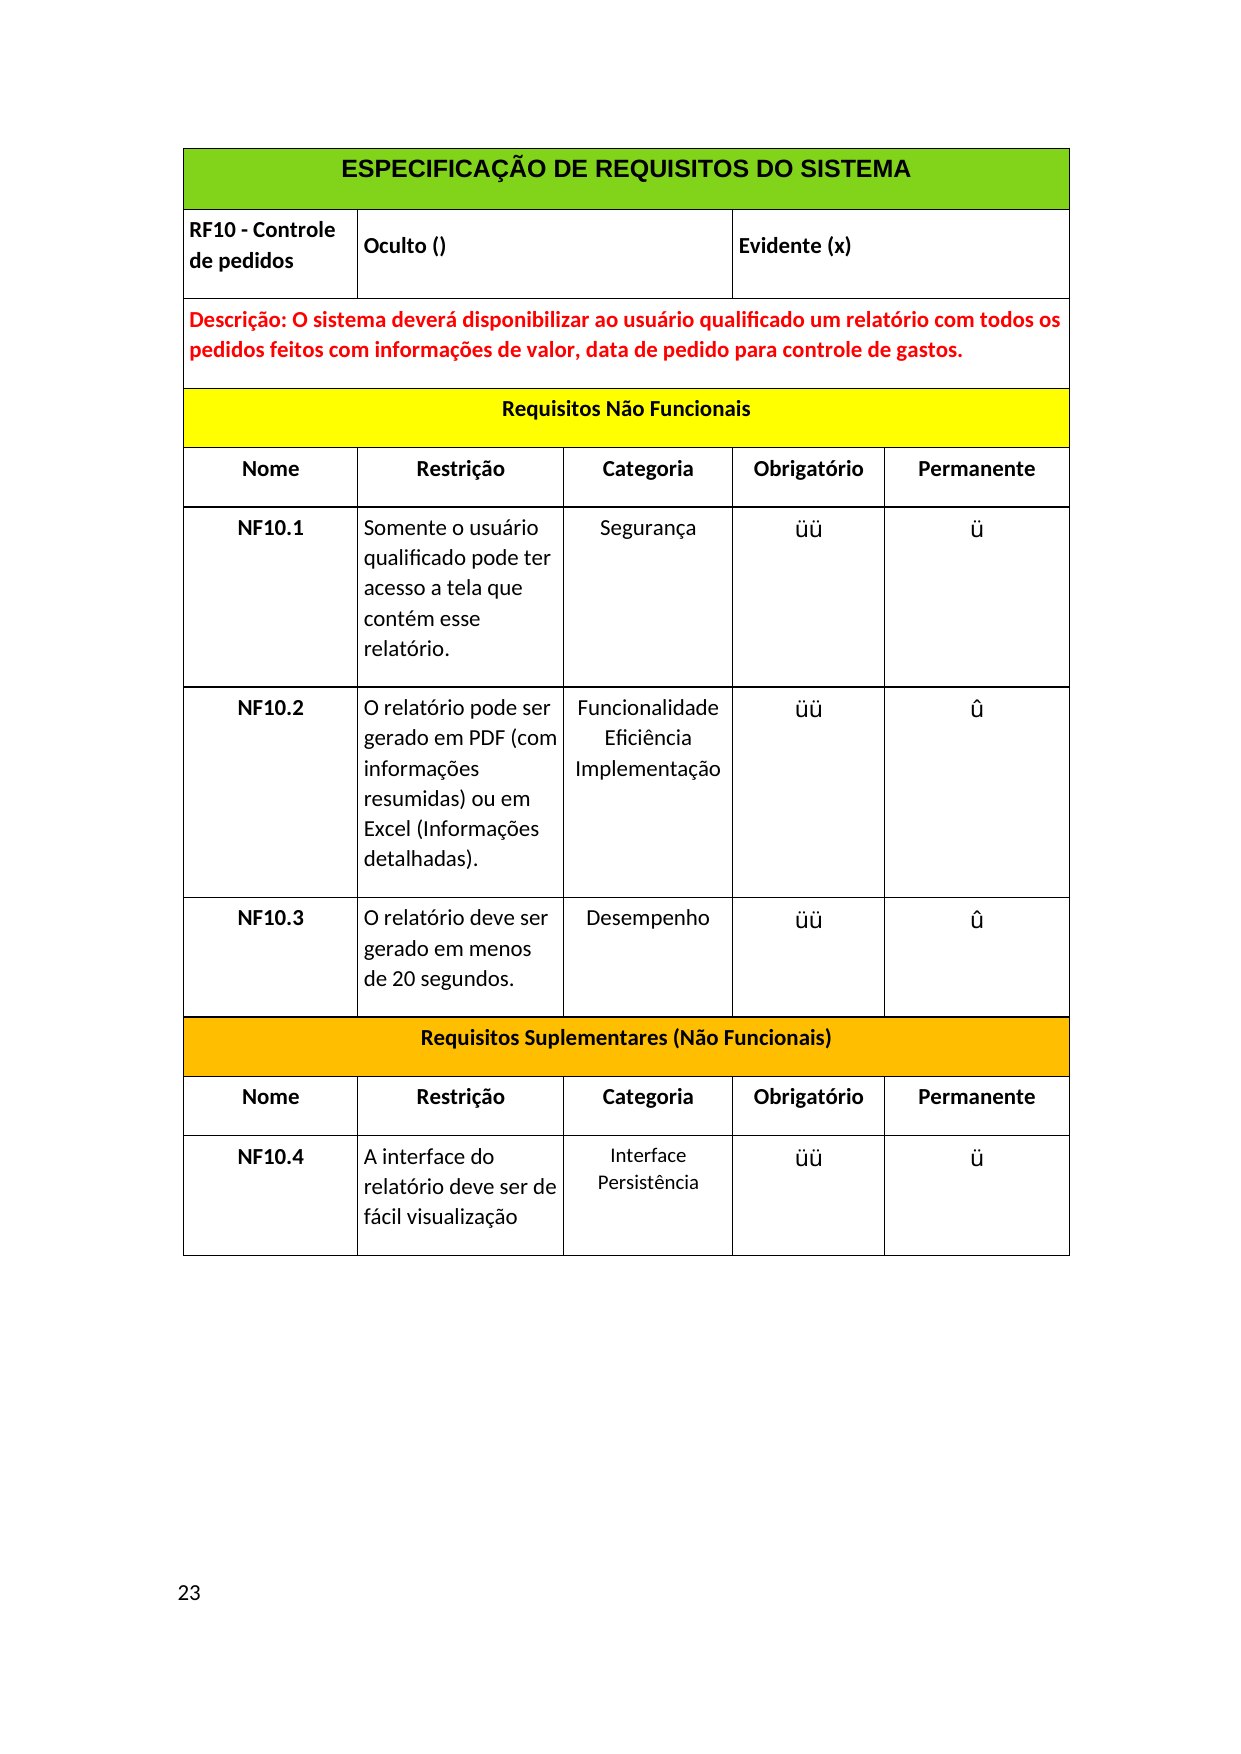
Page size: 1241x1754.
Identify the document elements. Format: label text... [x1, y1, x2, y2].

table_cell û [885, 898, 1069, 1016]
table_cell üü [733, 508, 884, 686]
table_cell NF10.3 [184, 898, 357, 1016]
table_cell RF10 - Controle de pedidos [184, 210, 357, 298]
table_cell NF10.1 [184, 508, 357, 686]
table_cell O relatório pode ser gerado em PDF (com informações resumidas) ou em Excel (Informações detalhadas). [358, 688, 563, 897]
table_cell Requisitos Suplementares (Não Funcionais) [184, 1018, 1069, 1076]
table_cell NF10.4 [184, 1136, 357, 1255]
table_cell Restrição [358, 1077, 563, 1135]
table_cell Obrigatório [733, 1077, 884, 1135]
table_cell Restrição [358, 448, 563, 506]
table_cell Interface Persistência [564, 1136, 732, 1255]
table_cell Descrição: O sistema deverá disponibilizar ao usuário qualificado um relatório com todos os pedidos feitos com informações de valor, data de pedido para controle de gastos. [184, 299, 1069, 388]
table_cell û [885, 688, 1069, 897]
table_cell NF10.2 [184, 688, 357, 897]
table_cell Funcionalidade Eficiência Implementação [564, 688, 732, 897]
table_cell Permanente [885, 448, 1069, 506]
table_cell Somente o usuário qualificado pode ter acesso a tela que contém esse relatório. [358, 508, 563, 686]
table_cell Oculto () [358, 210, 732, 298]
table_cell ü [885, 1136, 1069, 1255]
table_cell A interface do relatório deve ser de fácil visualização [358, 1136, 563, 1255]
table_cell üü [733, 1136, 884, 1255]
table_cell Requisitos Não Funcionais [184, 389, 1069, 447]
table_cell O relatório deve ser gerado em menos de 20 segundos. [358, 898, 563, 1016]
table_cell Categoria [564, 1077, 732, 1135]
table_cell ü [885, 508, 1069, 686]
table_cell Obrigatório [733, 448, 884, 506]
table_cell Categoria [564, 448, 732, 506]
table_cell üü [733, 898, 884, 1016]
table_cell üü [733, 688, 884, 897]
table_cell Permanente [885, 1077, 1069, 1135]
table_cell Segurança [564, 508, 732, 686]
table_cell Nome [184, 448, 357, 506]
table_cell Desempenho [564, 898, 732, 1016]
table_cell Evidente (x) [733, 210, 1069, 298]
table_header ESPECIFICAÇÃO DE REQUISITOS DO SISTEMA [184, 149, 1069, 209]
table_cell Nome [184, 1077, 357, 1135]
